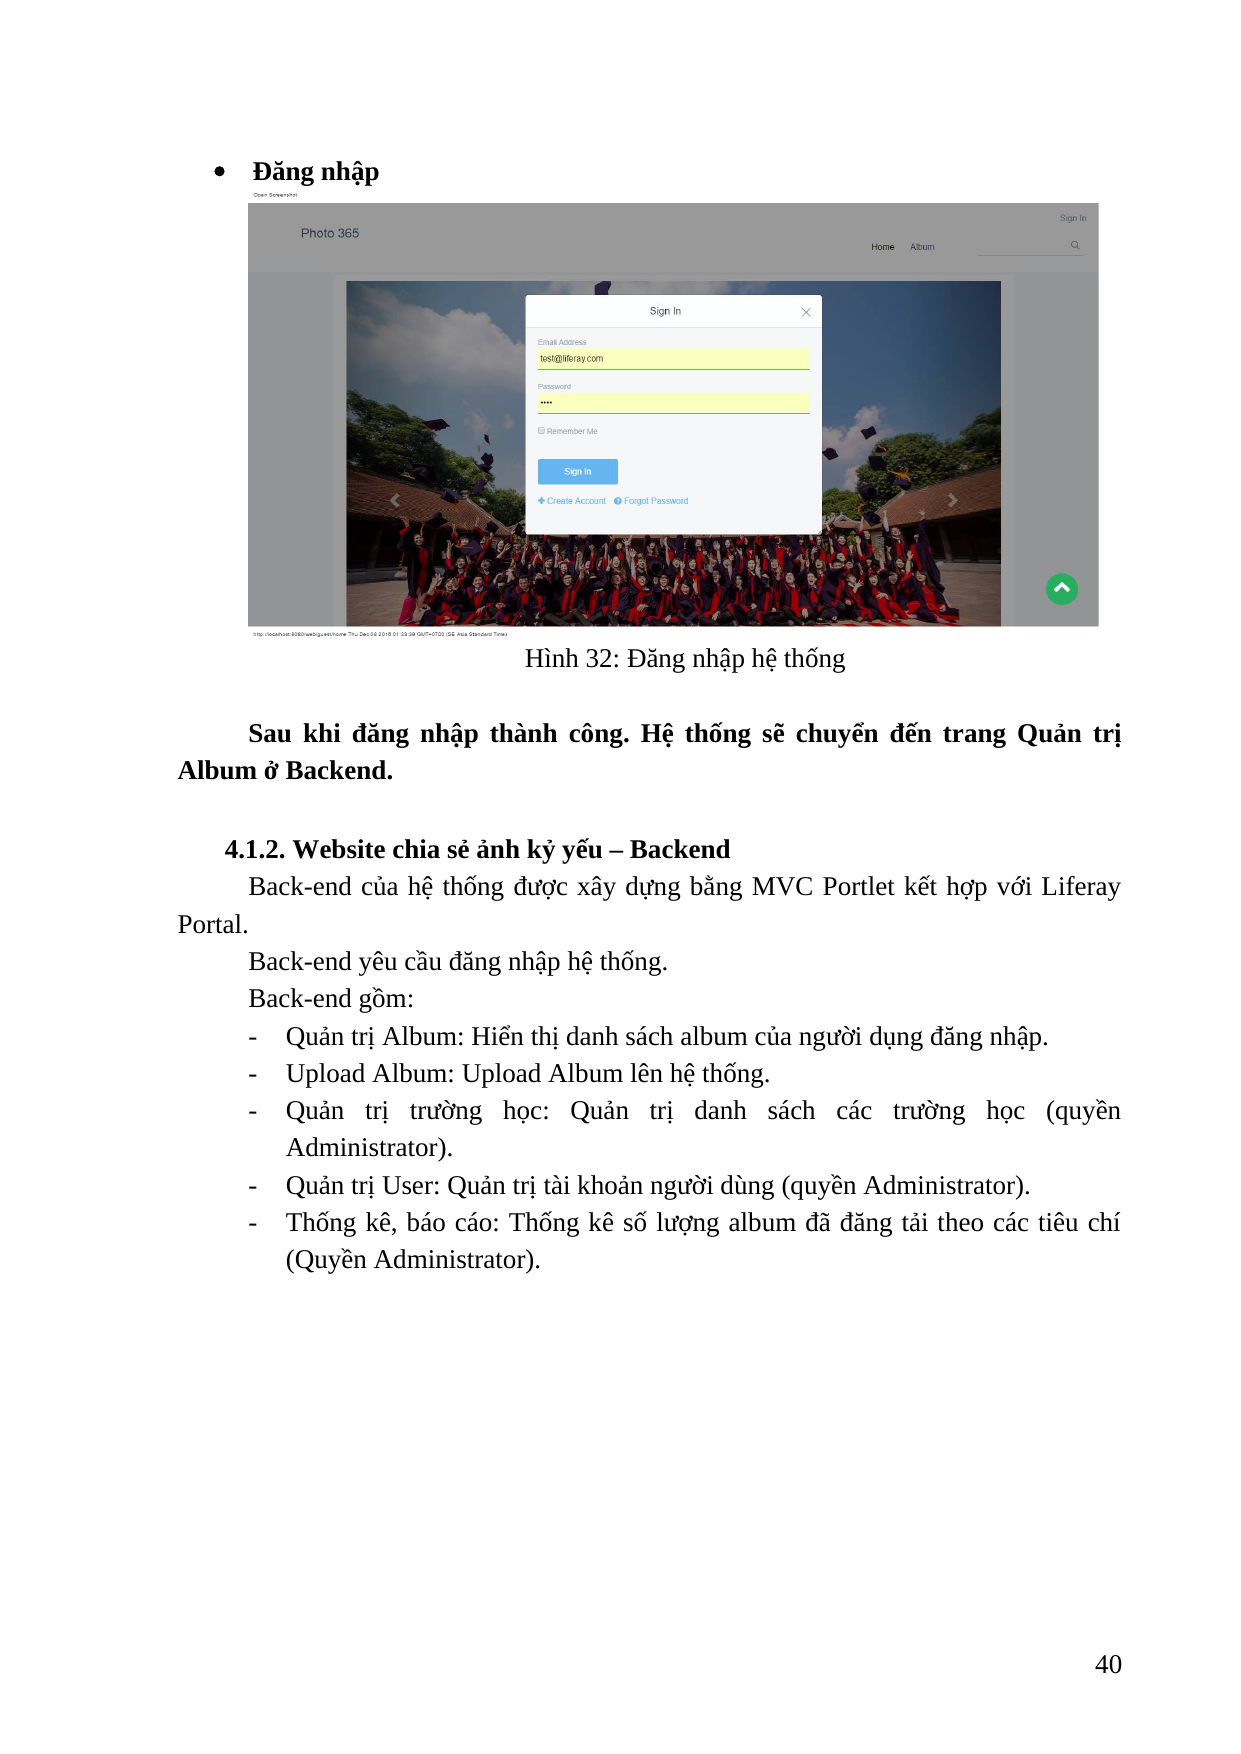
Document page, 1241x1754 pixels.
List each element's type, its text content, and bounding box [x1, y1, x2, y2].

list Thống kê, báo cáo: Thống kê số lượng album đã đăng tải theo các tiêu chí (Quyền Administrator). [248, 1206, 1122, 1274]
text Back-end yêu cầu đăng nhập hệ thống. [177, 945, 1122, 976]
list Quản trị User: Quản trị tài khoản người dùng (quyền Administrator). [248, 1169, 1122, 1200]
list Quản trị Album: Hiển thị danh sách album của người dụng đăng nhập. [248, 1020, 1122, 1051]
text Sau khi đăng nhập thành công. Hệ thống sẽ chuyển đến trang Quản trị Album ở Backend. [177, 717, 1122, 786]
text Hình 32: Đăng nhập hệ thống [177, 643, 1122, 674]
list Upload Album: Upload Album lên hệ thống. [248, 1057, 1122, 1088]
text Back-end của hệ thống được xây dựng bằng MVC Portlet kết hợp với Liferay Portal. [177, 871, 1122, 939]
text Back-end gồm: [177, 982, 1122, 1013]
list Quản trị trường học: Quản trị danh sách các trường học (quyền Administrator). [248, 1094, 1122, 1163]
picture [248, 192, 1099, 637]
list Đăng nhập [215, 155, 1122, 187]
subtitle 4.1.2. Website chia sẻ ảnh kỷ yếu – Backend [177, 833, 1122, 864]
